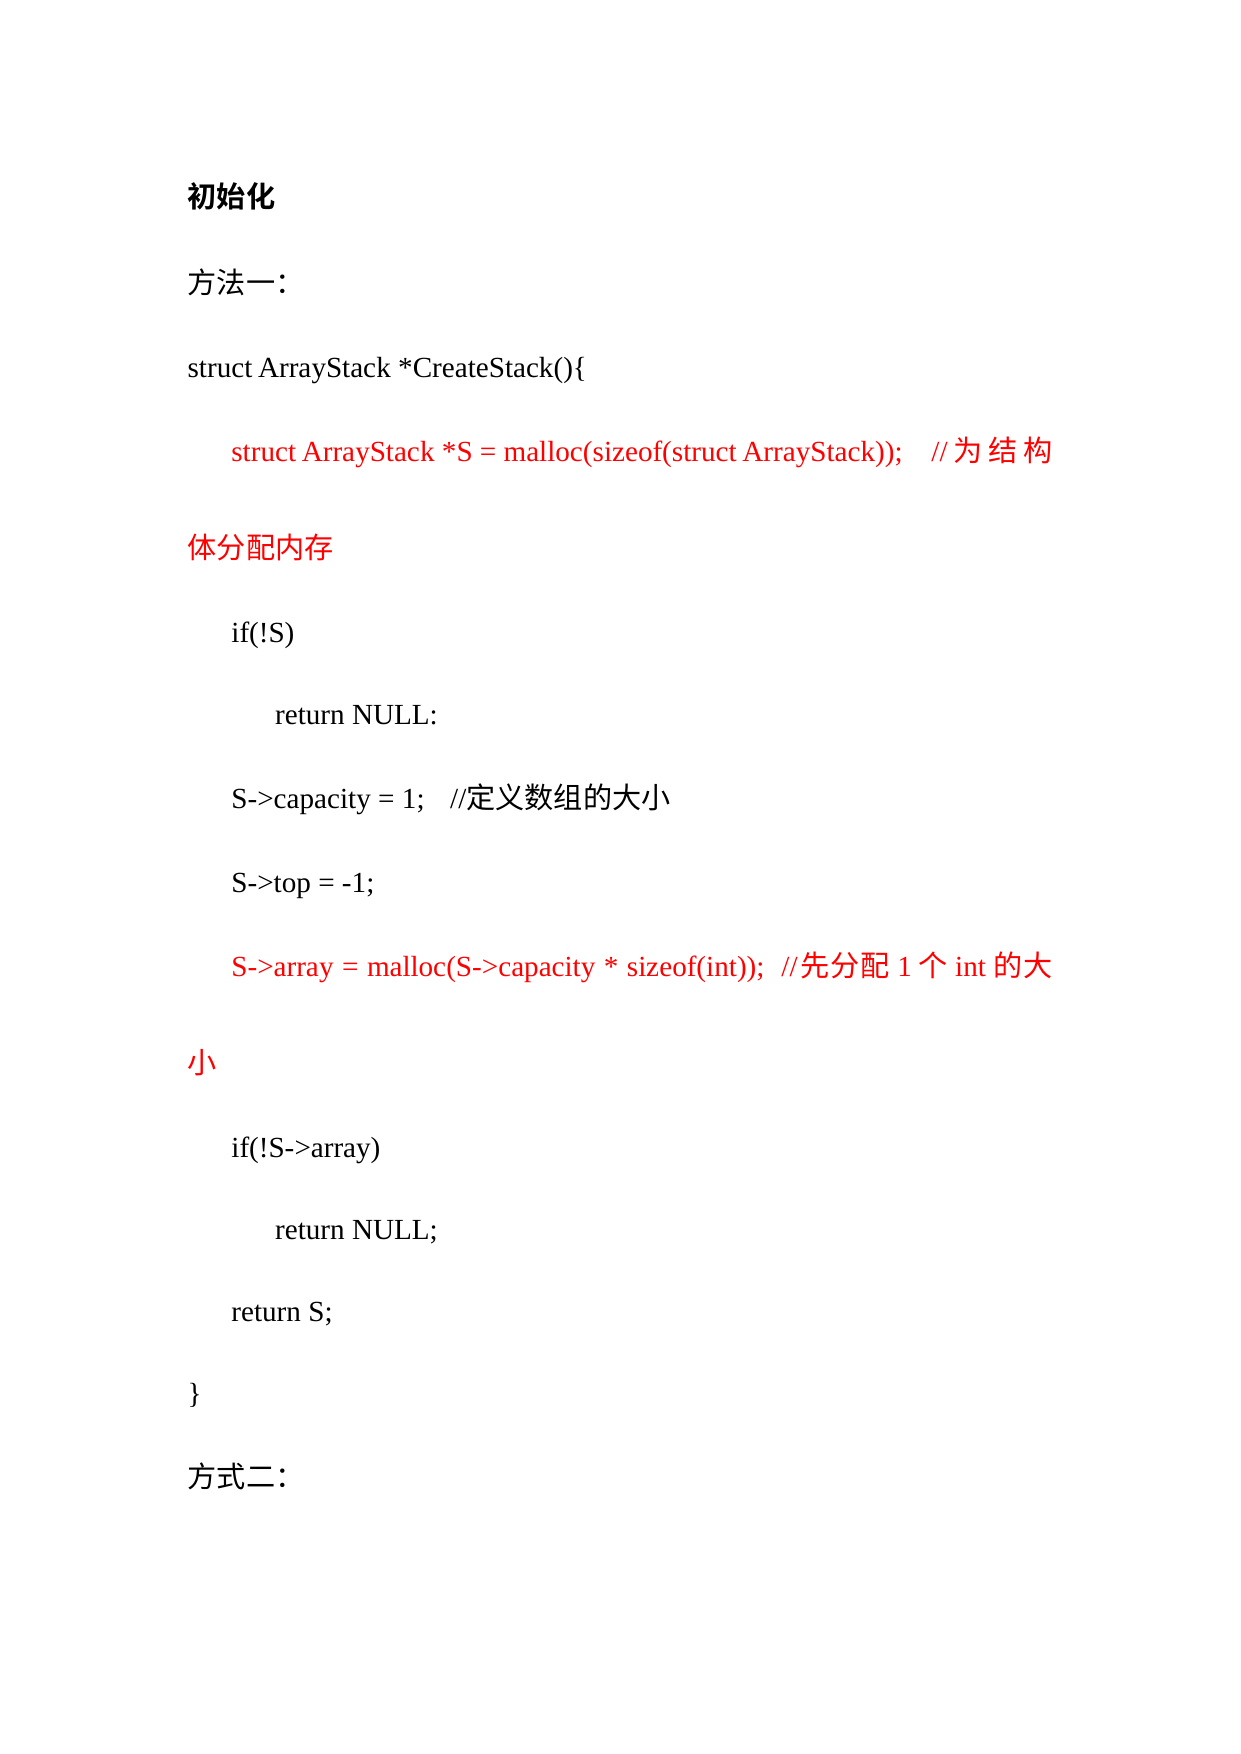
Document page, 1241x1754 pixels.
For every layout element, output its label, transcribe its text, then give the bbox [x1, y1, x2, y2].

text } [187, 1360, 1053, 1425]
text 方法一： [187, 248, 1053, 313]
text struct ArrayStack *CreateStack(){ [187, 334, 1053, 399]
text return S; [187, 1278, 1053, 1343]
text S->array = malloc(S->capacity * sizeof(int)); //先分配1个int的大小 [187, 931, 1053, 1094]
text 方式二： [187, 1442, 1053, 1507]
text return NULL: [187, 681, 1053, 746]
text S->capacity = 1; //定义数组的大小 [187, 763, 1053, 828]
text if(!S) [187, 600, 1053, 665]
subtitle 初始化 [187, 162, 1053, 227]
text return NULL; [187, 1197, 1053, 1262]
text struct ArrayStack *S = malloc(sizeof(struct ArrayStack)); //为结构体分配内存 [187, 416, 1053, 578]
text S->top = -1; [187, 849, 1053, 914]
text if(!S->array) [187, 1115, 1053, 1180]
